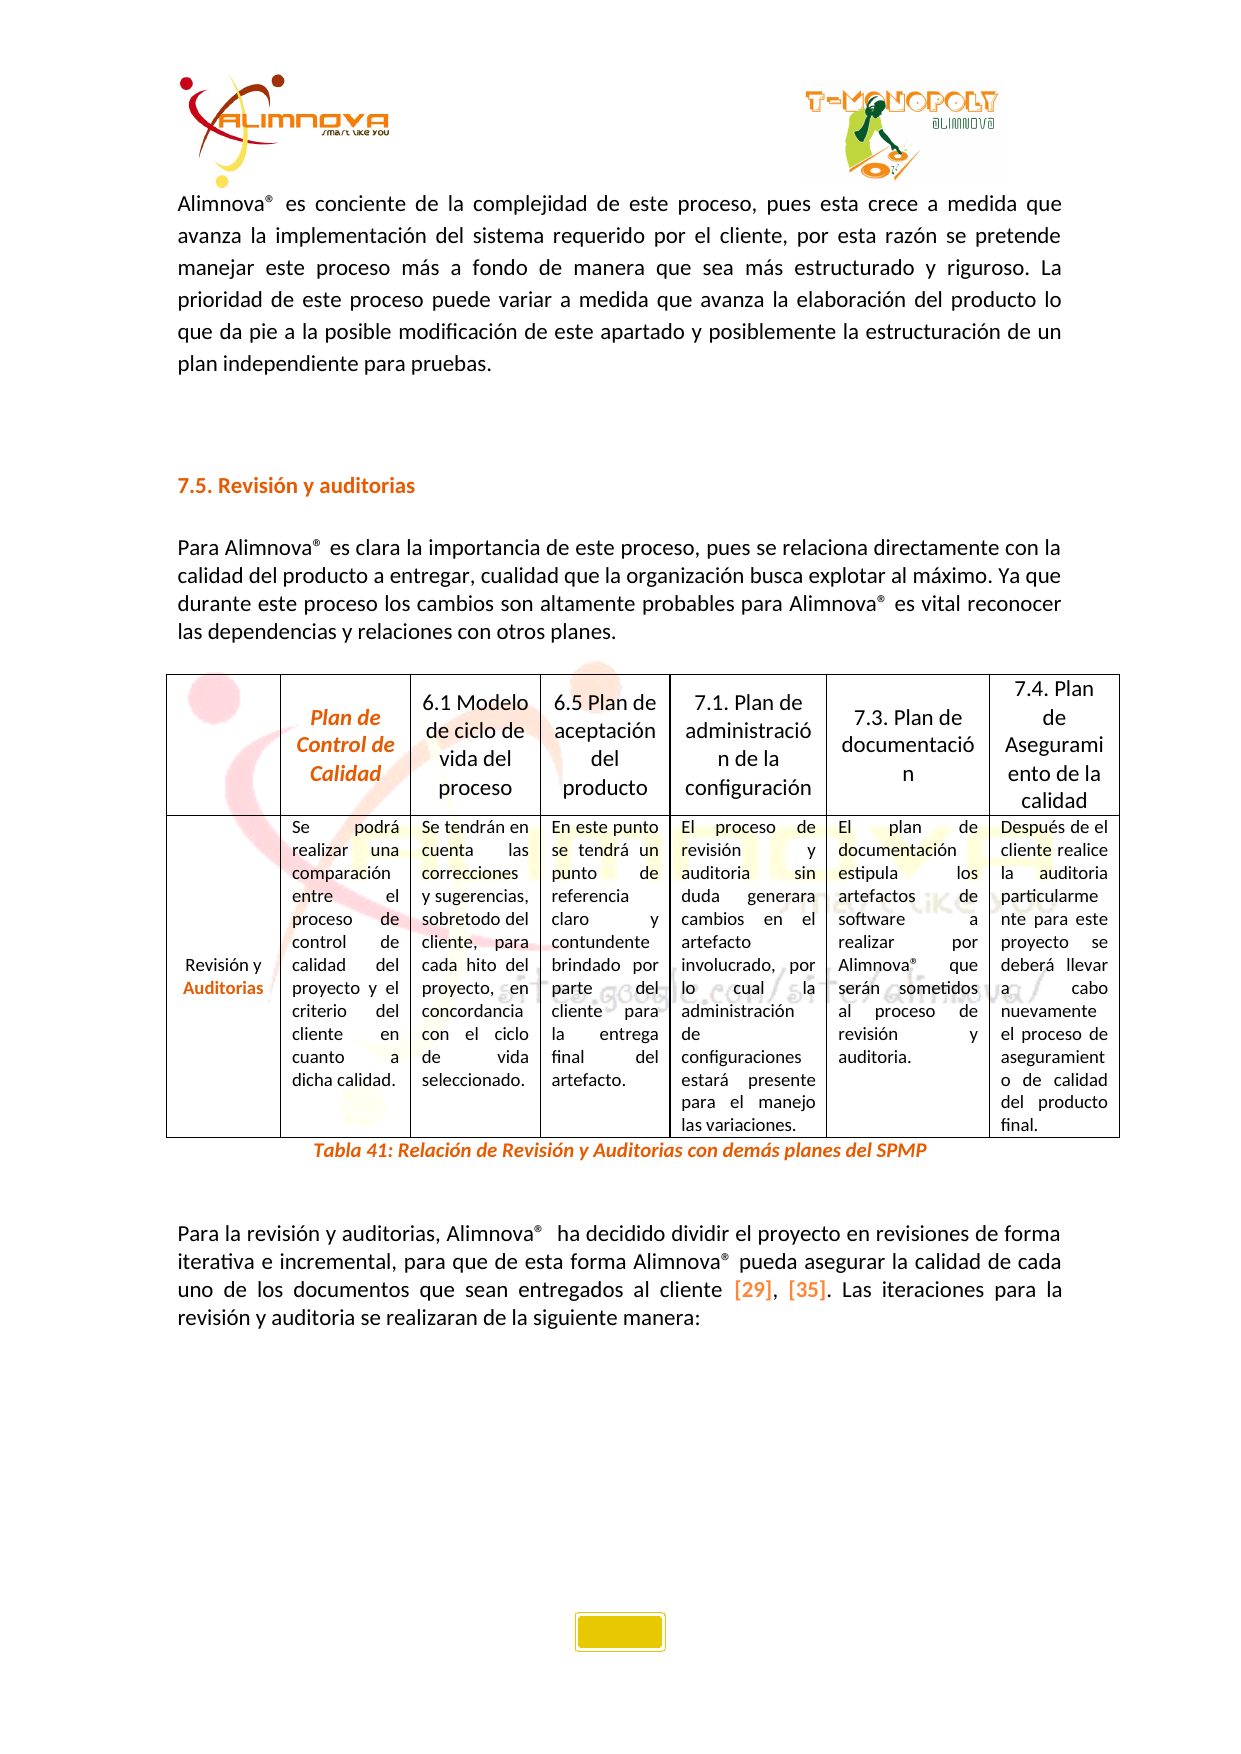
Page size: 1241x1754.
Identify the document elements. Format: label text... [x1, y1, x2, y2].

table_header [541, 675, 669, 815]
picture [177, 73, 389, 189]
table_cell En este punto se tendrá un punto de referencia claro y contundente brindado por parte del cliente para la entrega final del artefacto. [541, 816, 669, 1137]
table_cell El plan de documentación estipula los artefactos de software a realizar por Alimnova® que serán sometidos al proceso de revisión y auditoria. [827, 816, 989, 1137]
table_header Plan de Control de Calidad [281, 675, 410, 815]
picture [802, 79, 1002, 184]
table_cell Se podrá realizar una comparación entre el proceso de control de calidad del proyecto y el criterio del cliente en cuanto a dicha calidad. [281, 816, 410, 1137]
table_header [411, 675, 540, 815]
table_header [990, 675, 1119, 815]
table_header [671, 675, 826, 815]
table_header [827, 675, 989, 815]
table_cell Se tendrán en cuenta las correcciones y sugerencias, sobretodo del cliente, para cada hito del proyecto, en concordancia con el ciclo de vida seleccionado. [411, 816, 540, 1137]
table_cell Revisión y Auditorias [167, 816, 280, 1137]
table_cell El proceso de revisión y auditoria sin duda generara cambios en el artefacto involucrado, por lo cual la administración de configuraciones estará presente para el manejo las variaciones. [671, 816, 826, 1137]
text Alimnova® es conciente de la complejidad de este proceso, pues esta crece a medida que avanza la implementación del sistema requerido por el cliente, por esta razón se pretende manejar este proceso más a fondo de manera que sea más estructurado y riguroso. La prioridad de este proceso puede variar a medida que avanza la elaboración del producto lo que da pie a la posible modificación de este apartado y posiblemente la estructuración de un plan independiente para pruebas. [177, 189, 1063, 378]
table_cell Después de el cliente realice la auditoria particularmente para este proyecto se deberá llevar a cabo nuevamente el proceso de aseguramiento de calidad del producto final. [990, 816, 1119, 1137]
subtitle 7.5. Revisión y auditorias [177, 471, 1063, 499]
text Para Alimnova® es clara la importancia de este proceso, pues se relaciona directamente con la calidad del producto a entregar, cualidad que la organización busca explotar al máximo. Ya que durante este proceso los cambios son altamente probables para Alimnova® es vital reconocer las dependencias y relaciones con otros planes. [177, 533, 1063, 646]
table_header [167, 675, 280, 815]
